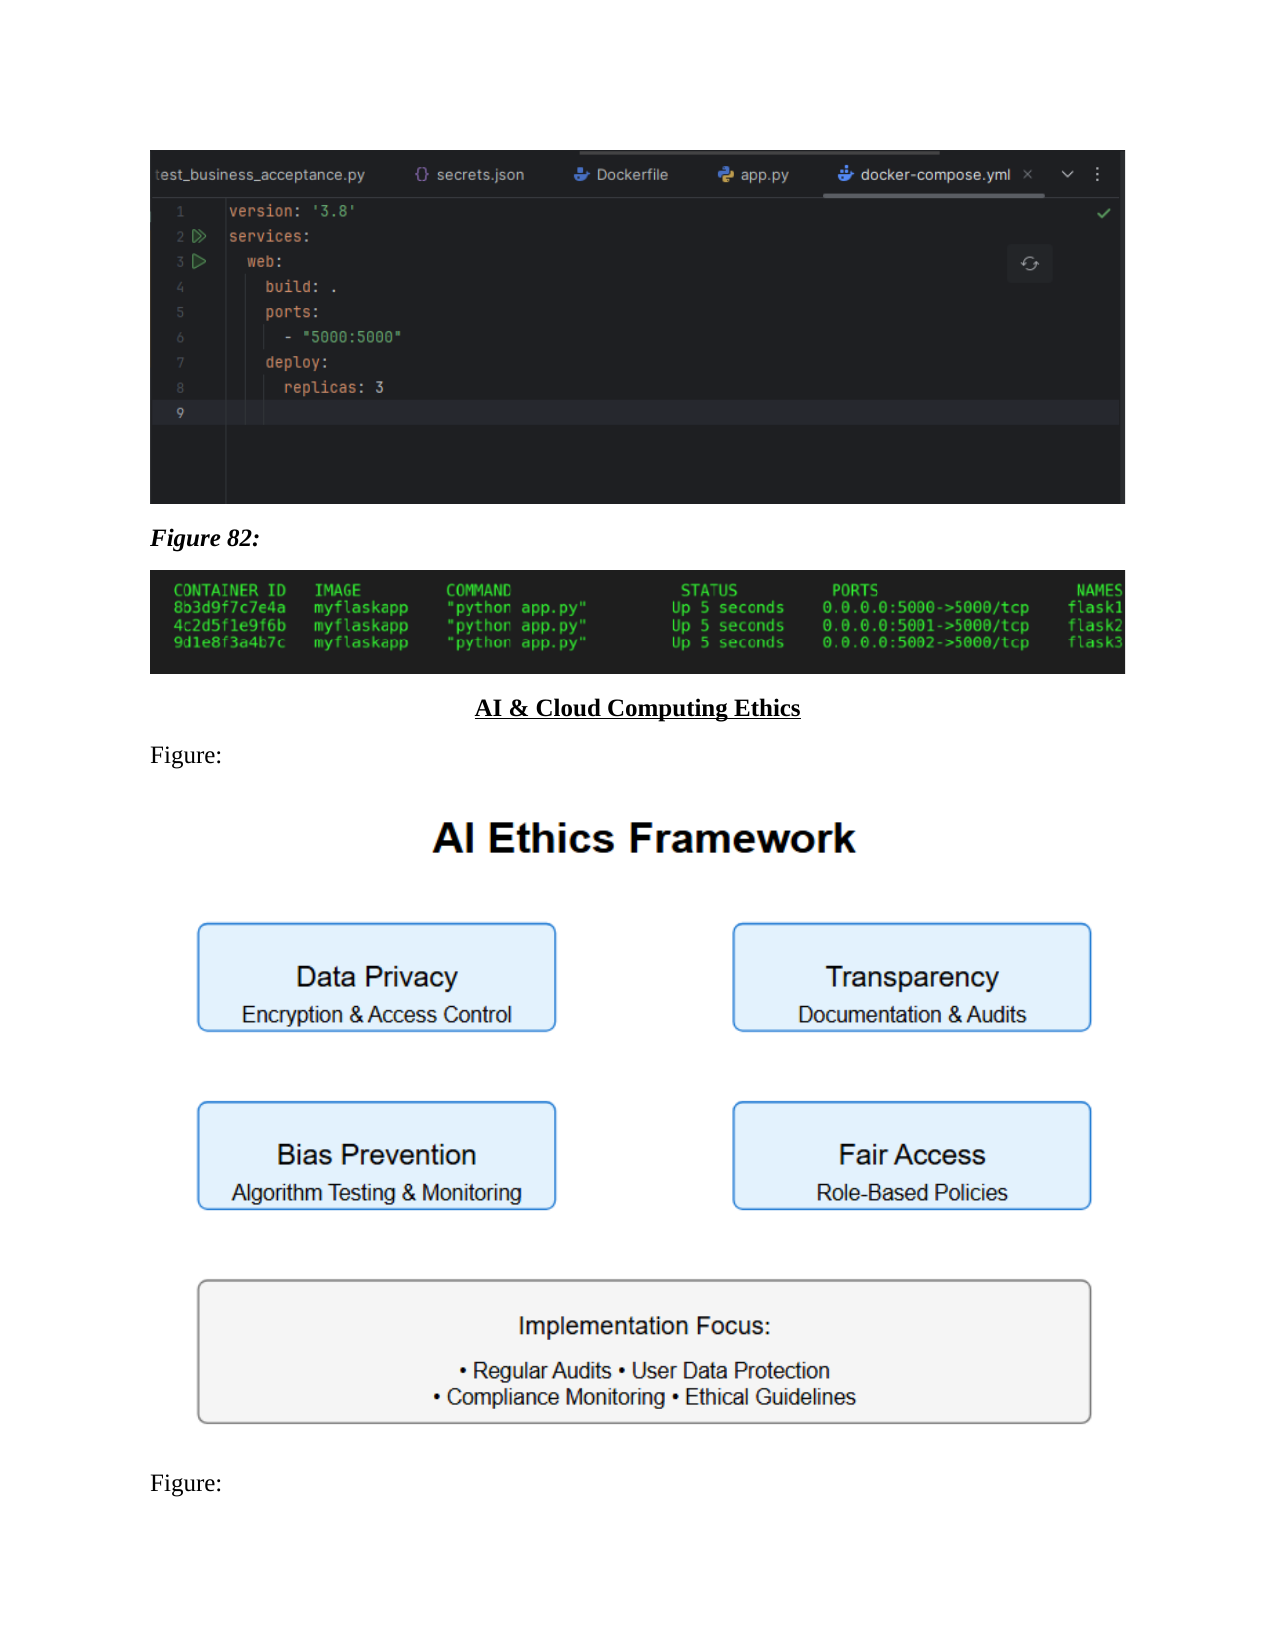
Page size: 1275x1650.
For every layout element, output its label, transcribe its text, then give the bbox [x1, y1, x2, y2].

picture [150, 788, 1125, 1449]
text Figure: [150, 741, 1125, 769]
picture [150, 570, 1125, 674]
text Figure: [150, 1468, 1125, 1497]
picture [150, 150, 1125, 504]
text Figure 82: [150, 523, 1125, 551]
text AI & Cloud Computing Ethics [150, 693, 1125, 722]
